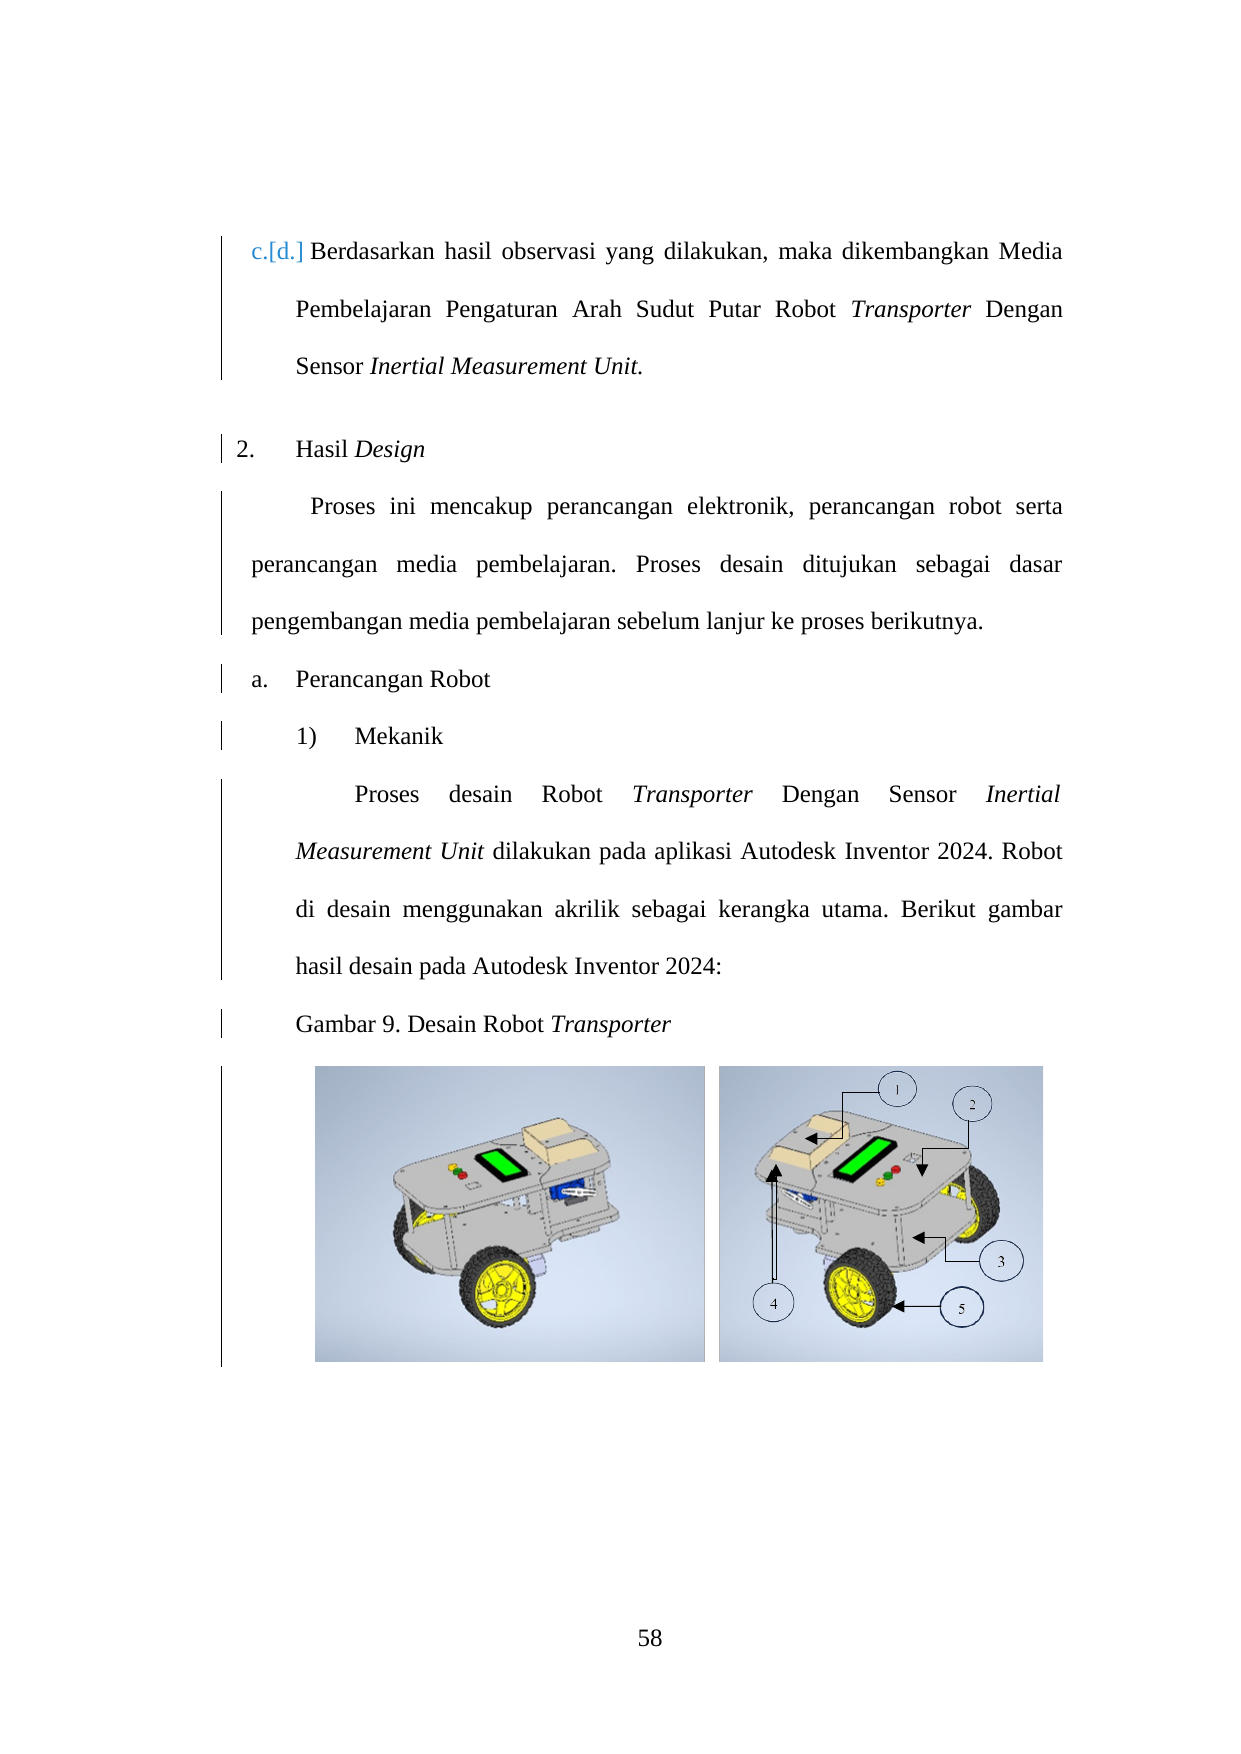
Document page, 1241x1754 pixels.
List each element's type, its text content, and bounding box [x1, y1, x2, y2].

picture [315, 1066, 1044, 1362]
text Gambar . Desain Robot Transporter [295, 1009, 1063, 1037]
list Perancangan Robot [251, 664, 1063, 692]
list Berdasarkan hasil observasi yang dilakukan, maka dikembangkan Media Pembelajaran Pengaturan Arah Sudut Putar Robot Transporter Dengan Sensor Inertial Measurement Unit. [251, 236, 1063, 380]
subtitle Hasil Design [236, 434, 1063, 462]
text Proses ini mencakup perancangan elektronik, perancangan robot serta perancangan media pembelajaran. Proses desain ditujukan sebagai dasar pengembangan media pembelajaran sebelum lanjur ke proses berikutnya. [251, 491, 1063, 635]
text Proses desain Robot Transporter Dengan Sensor Inertial Measurement Unit dilakukan pada aplikasi Autodesk Inventor 2024. Robot di desain menggunakan akrilik sebagai kerangka utama. Berikut gambar hasil desain pada Autodesk Inventor 2024: [295, 779, 1063, 980]
list Mekanik [296, 721, 1063, 750]
